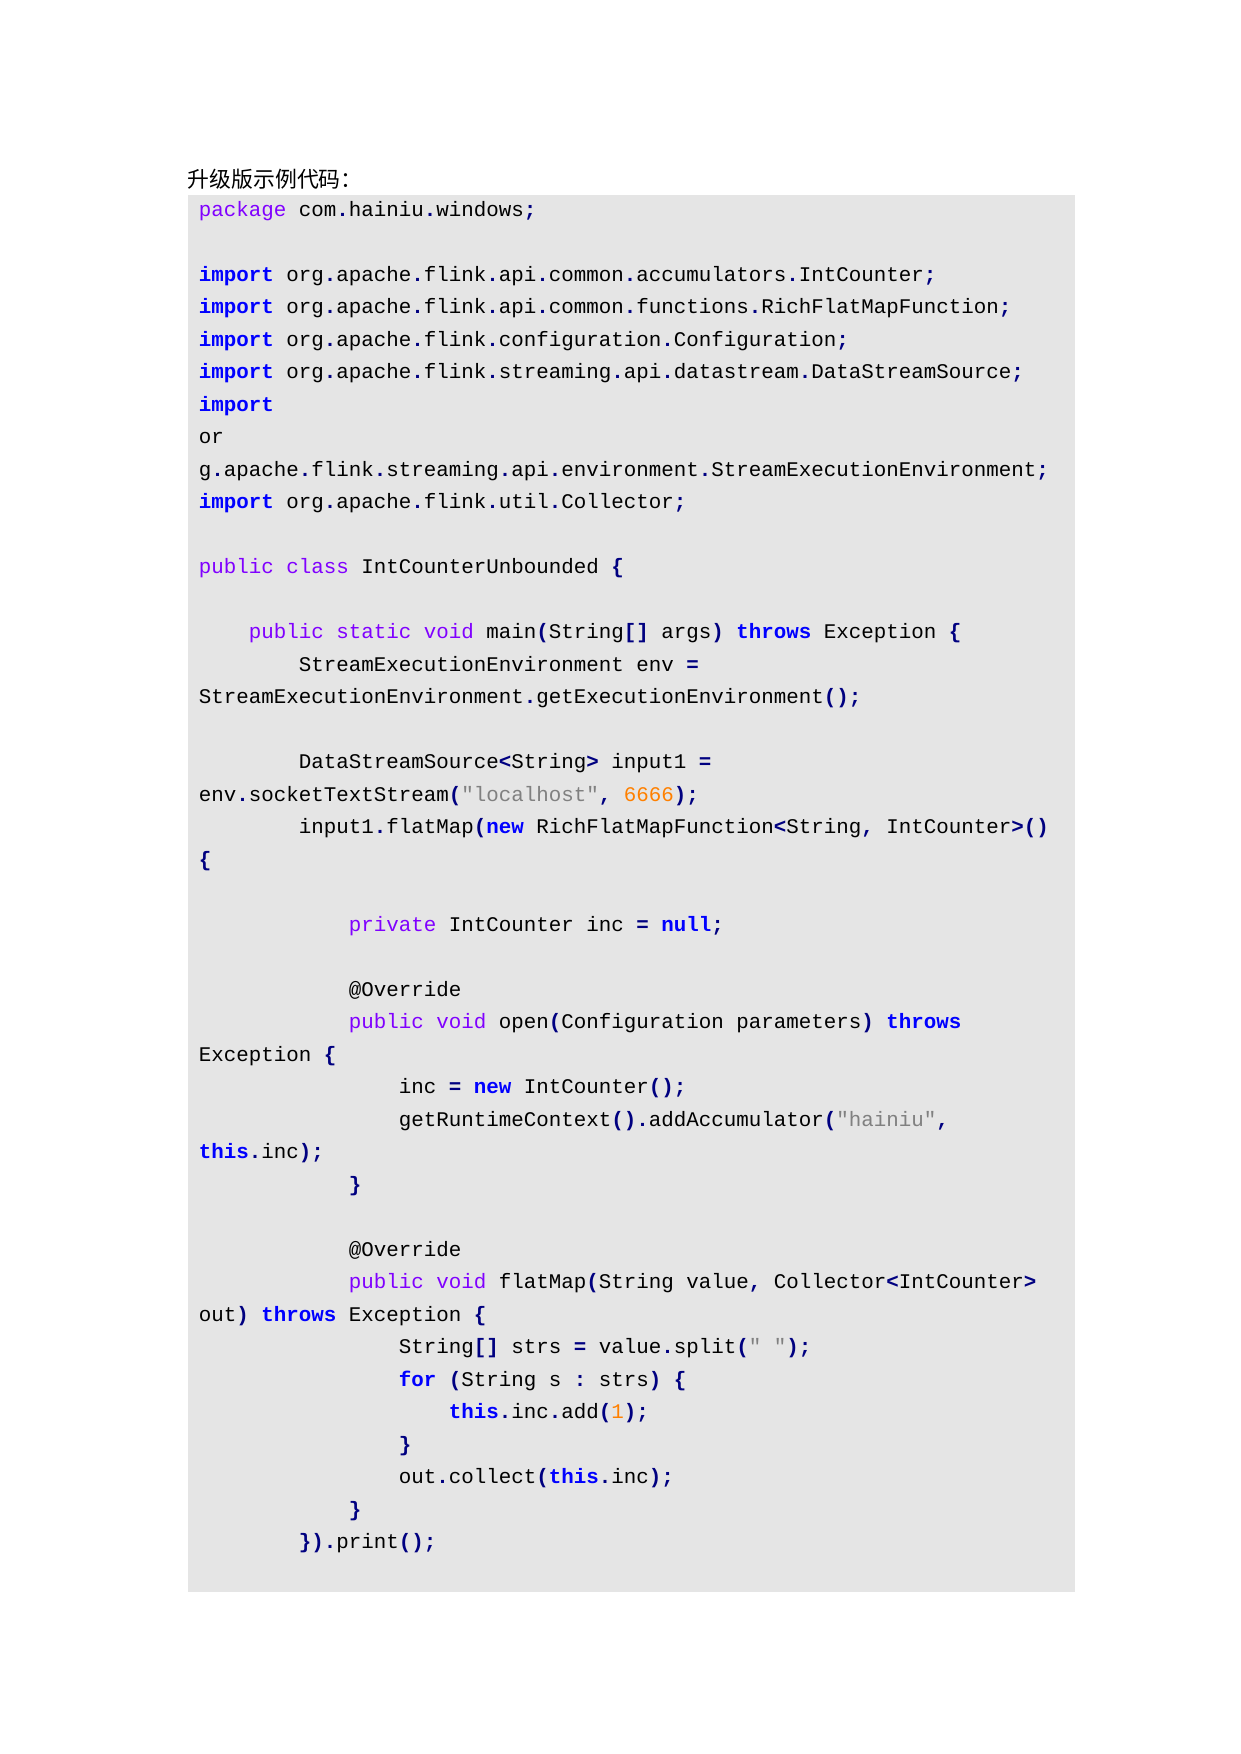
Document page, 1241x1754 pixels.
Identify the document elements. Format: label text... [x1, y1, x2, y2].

text 升级版示例代码： [187, 162, 1053, 194]
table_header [188, 195, 1075, 1592]
